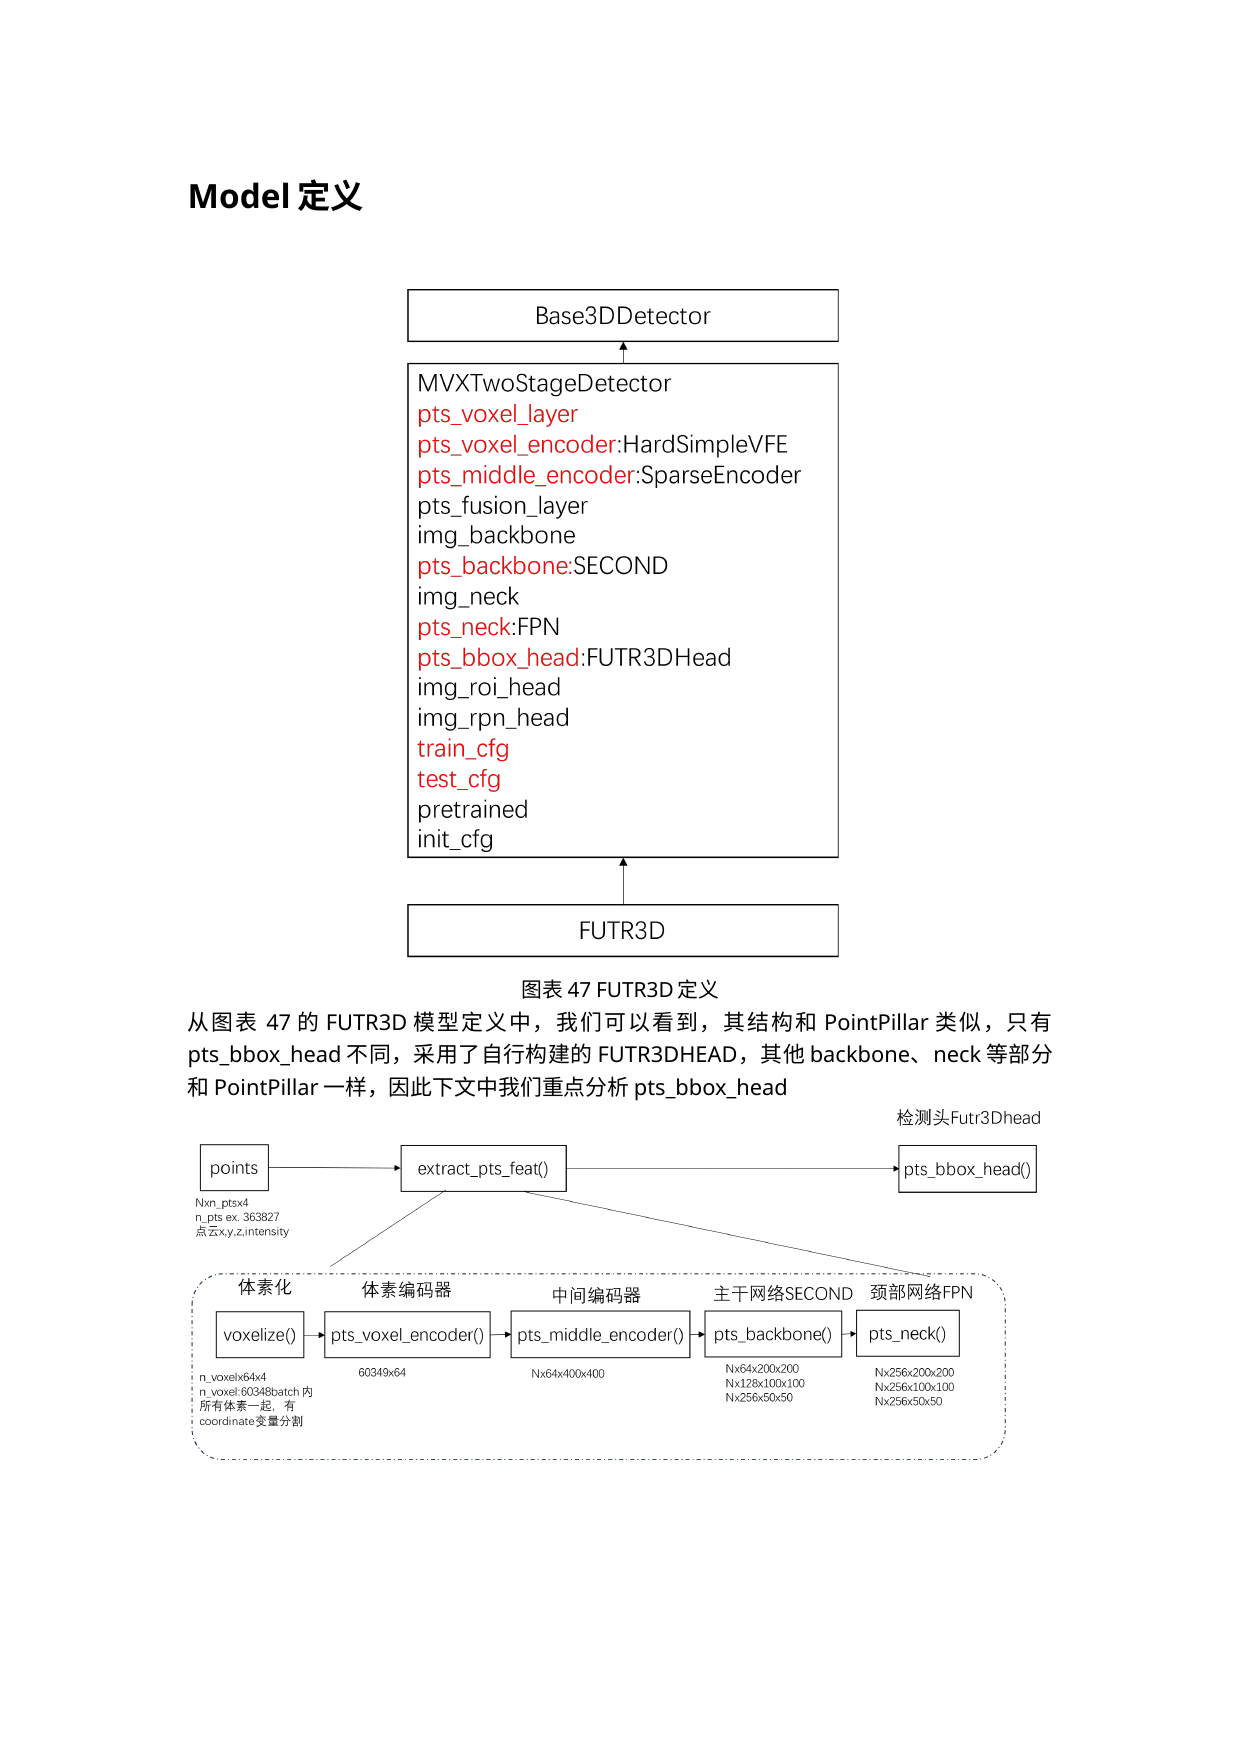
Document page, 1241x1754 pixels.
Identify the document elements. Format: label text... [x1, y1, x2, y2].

picture [187, 1101, 1053, 1460]
picture [401, 289, 839, 960]
subtitle Model定义 [187, 162, 1053, 227]
text 图表 47 FUTR3D定义 [187, 972, 1053, 1004]
text 从图表 47的FUTR3D模型定义中，我们可以看到，其结构和PointPillar类似，只有pts_bbox_head不同，采用了自行构建的FUTR3DHEAD，其他backbone、neck等部分和PointPillar一样，因此下文中我们重点分析pts_bbox_head [187, 1004, 1053, 1101]
